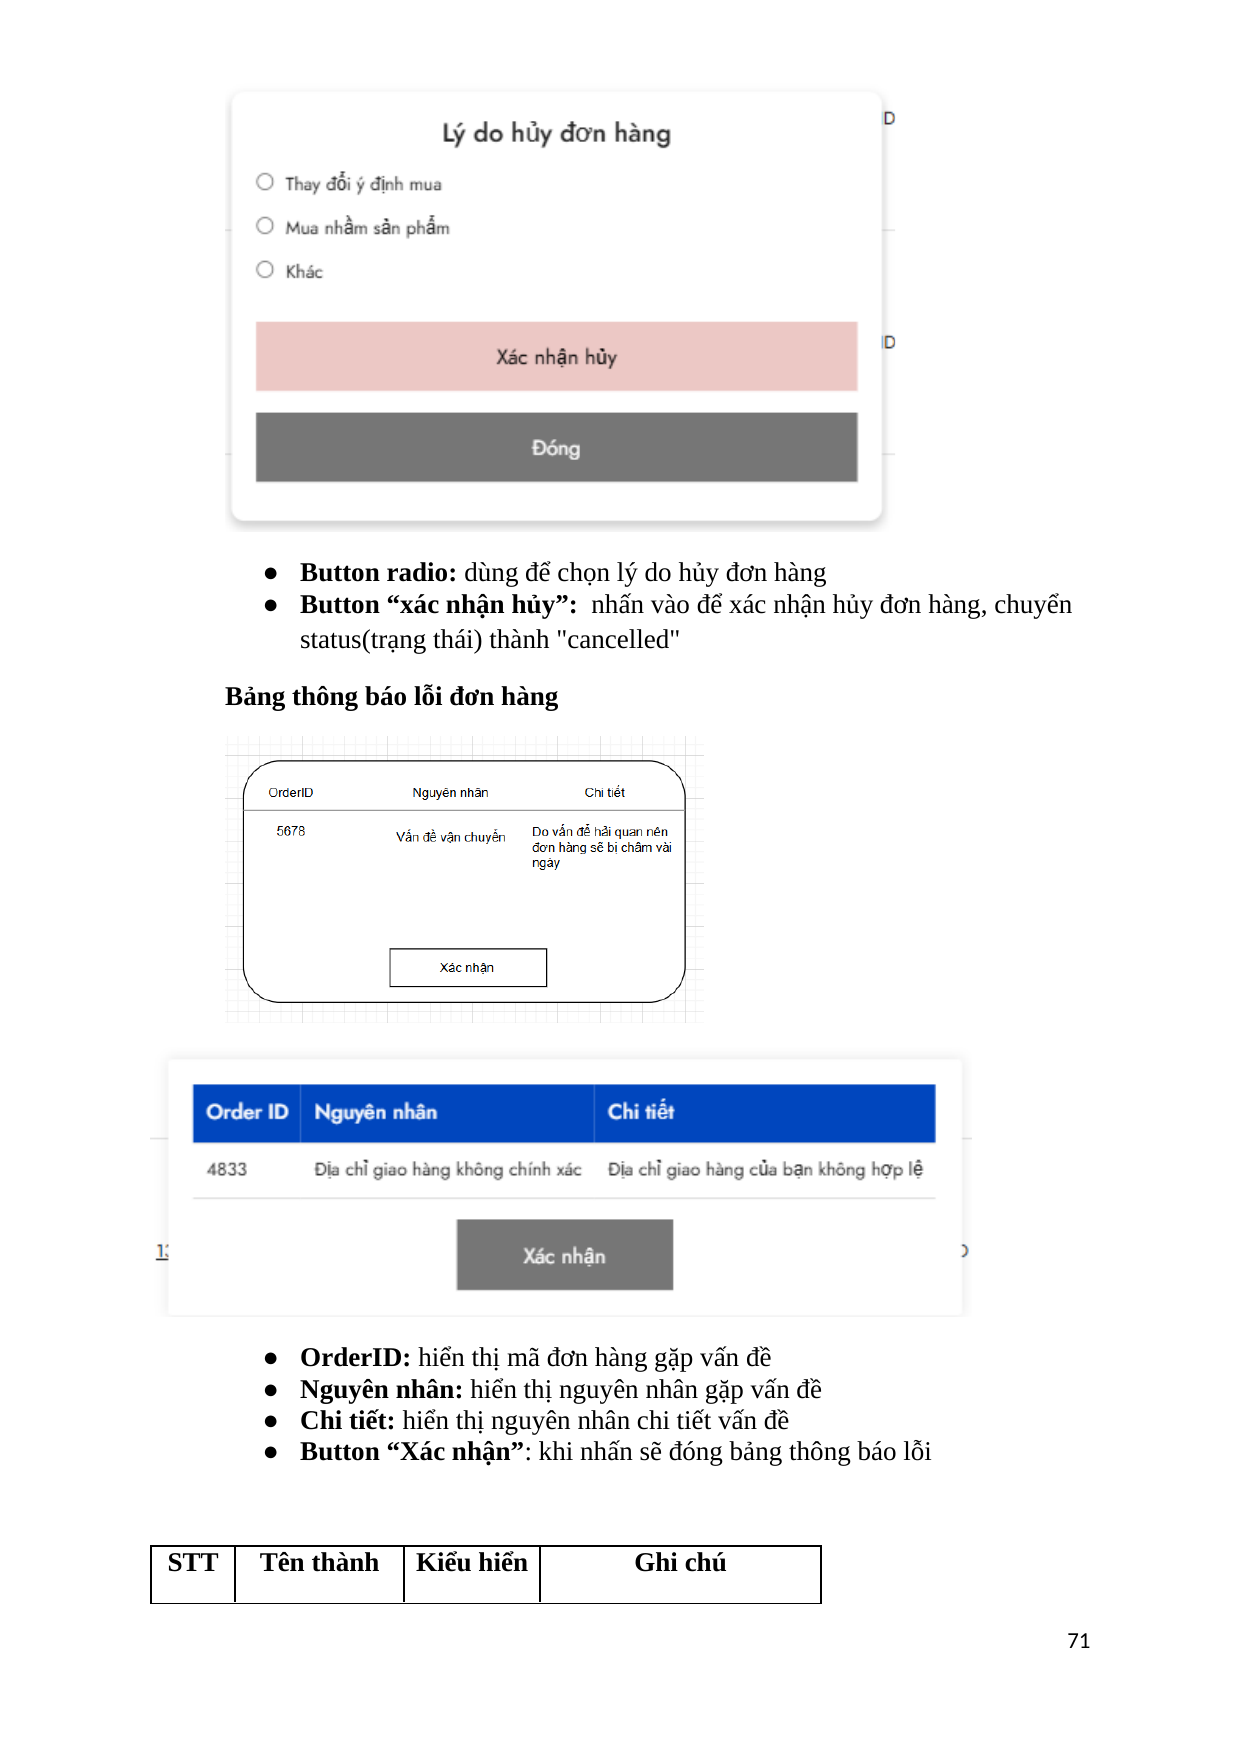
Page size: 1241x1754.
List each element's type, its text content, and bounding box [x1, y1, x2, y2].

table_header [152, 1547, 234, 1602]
text Bảng thông báo lỗi đơn hàng [150, 680, 1090, 711]
list Chi tiết: hiển thị nguyên nhân chi tiết vấn đề [262, 1404, 1090, 1435]
list Nguyên nhân: hiển thị nguyên nhân gặp vấn đề [262, 1373, 1090, 1404]
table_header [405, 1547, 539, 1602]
list Button radio: dùng để chọn lý do hủy đơn hàng [262, 557, 1090, 588]
picture [225, 736, 704, 1023]
list Button “xác nhận hủy”: nhấn vào để xác nhận hủy đơn hàng, chuyển status(trạng thái) thành "cancelled" [262, 588, 1090, 654]
list OrderID: hiển thị mã đơn hàng gặp vấn đề [262, 1342, 1090, 1373]
picture [150, 1047, 972, 1317]
picture [225, 73, 896, 532]
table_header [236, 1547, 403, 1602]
list Button “Xác nhận”: khi nhấn sẽ đóng bảng thông báo lỗi [262, 1435, 1090, 1466]
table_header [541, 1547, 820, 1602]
